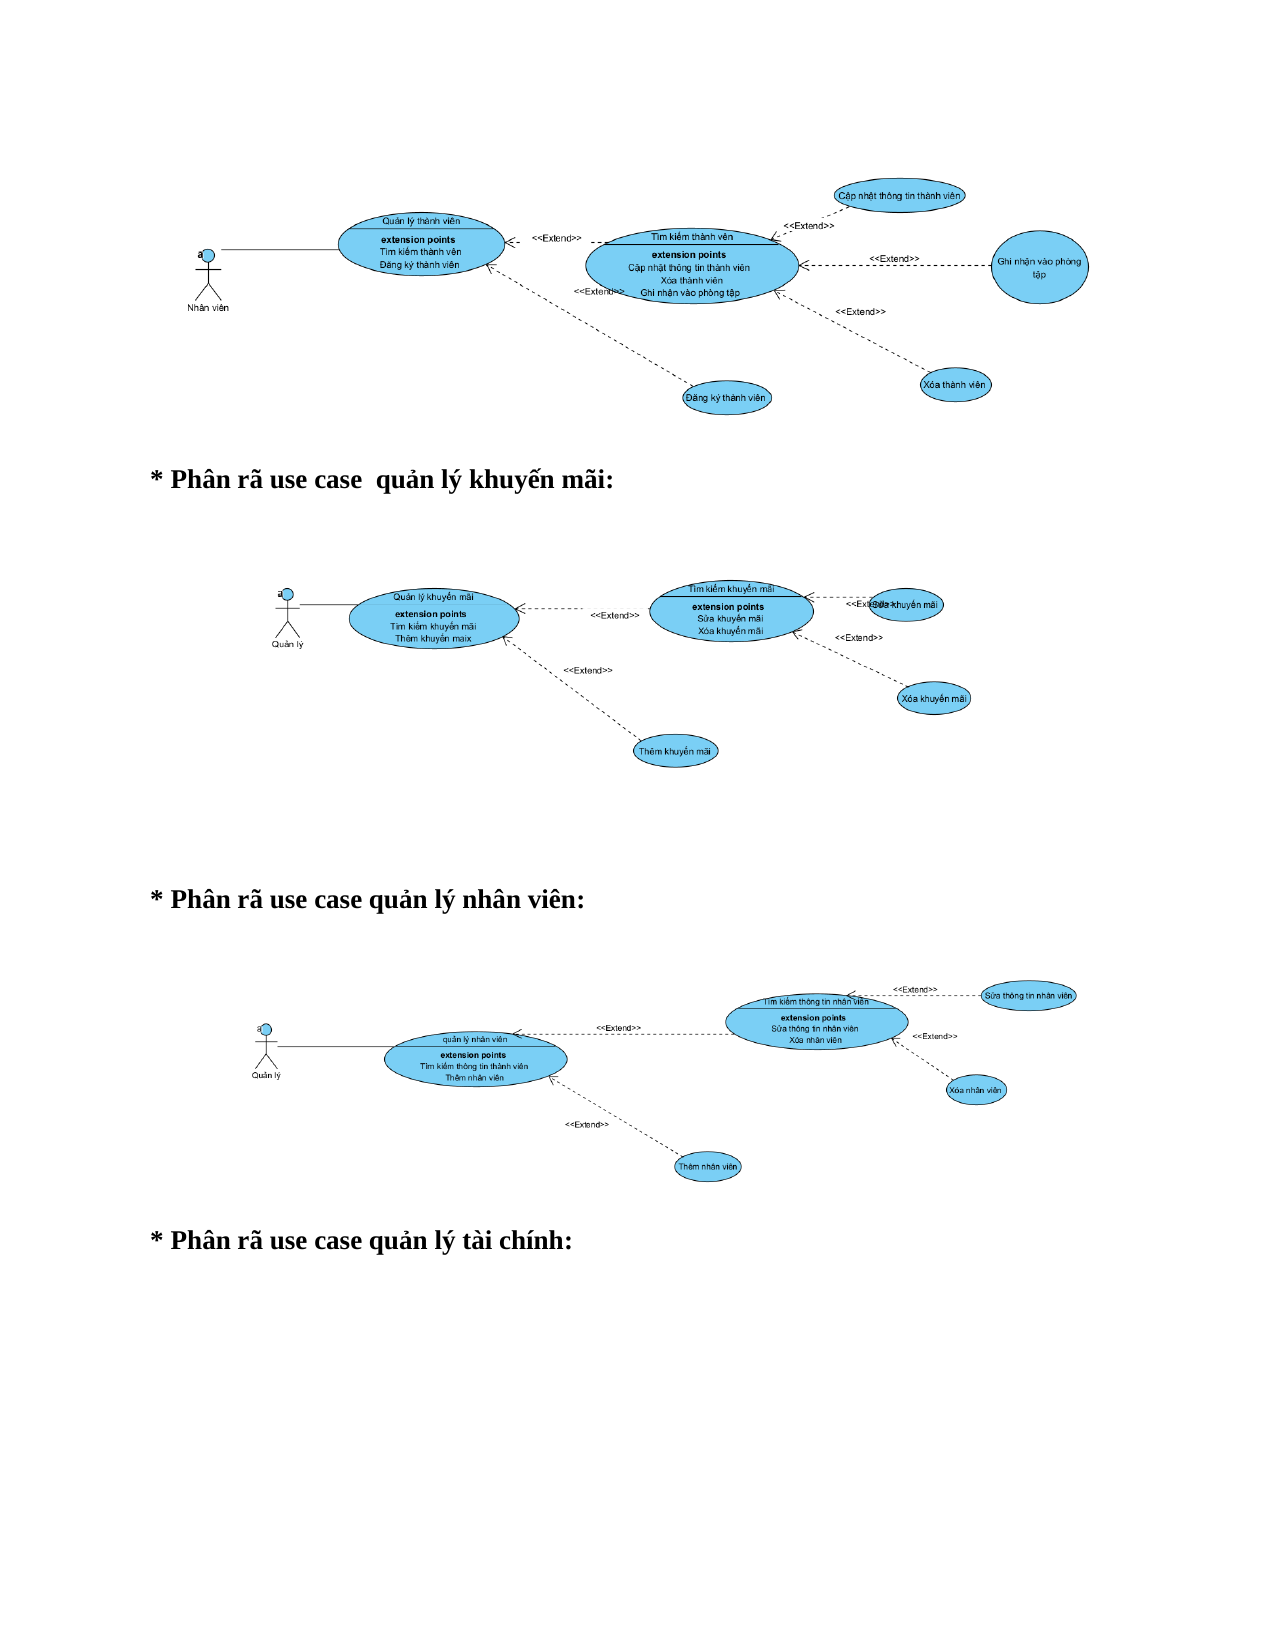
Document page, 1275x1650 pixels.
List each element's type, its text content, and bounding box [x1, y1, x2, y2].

picture [150, 509, 1125, 869]
list * Phân rã use case quản lý tài chính: [150, 1224, 1125, 1255]
picture [150, 930, 1125, 1210]
list * Phân rã use case quản lý khuyến mãi: [150, 463, 1125, 494]
list * Phân rã use case quản lý nhân viên: [150, 883, 1125, 914]
picture [150, 150, 1125, 449]
